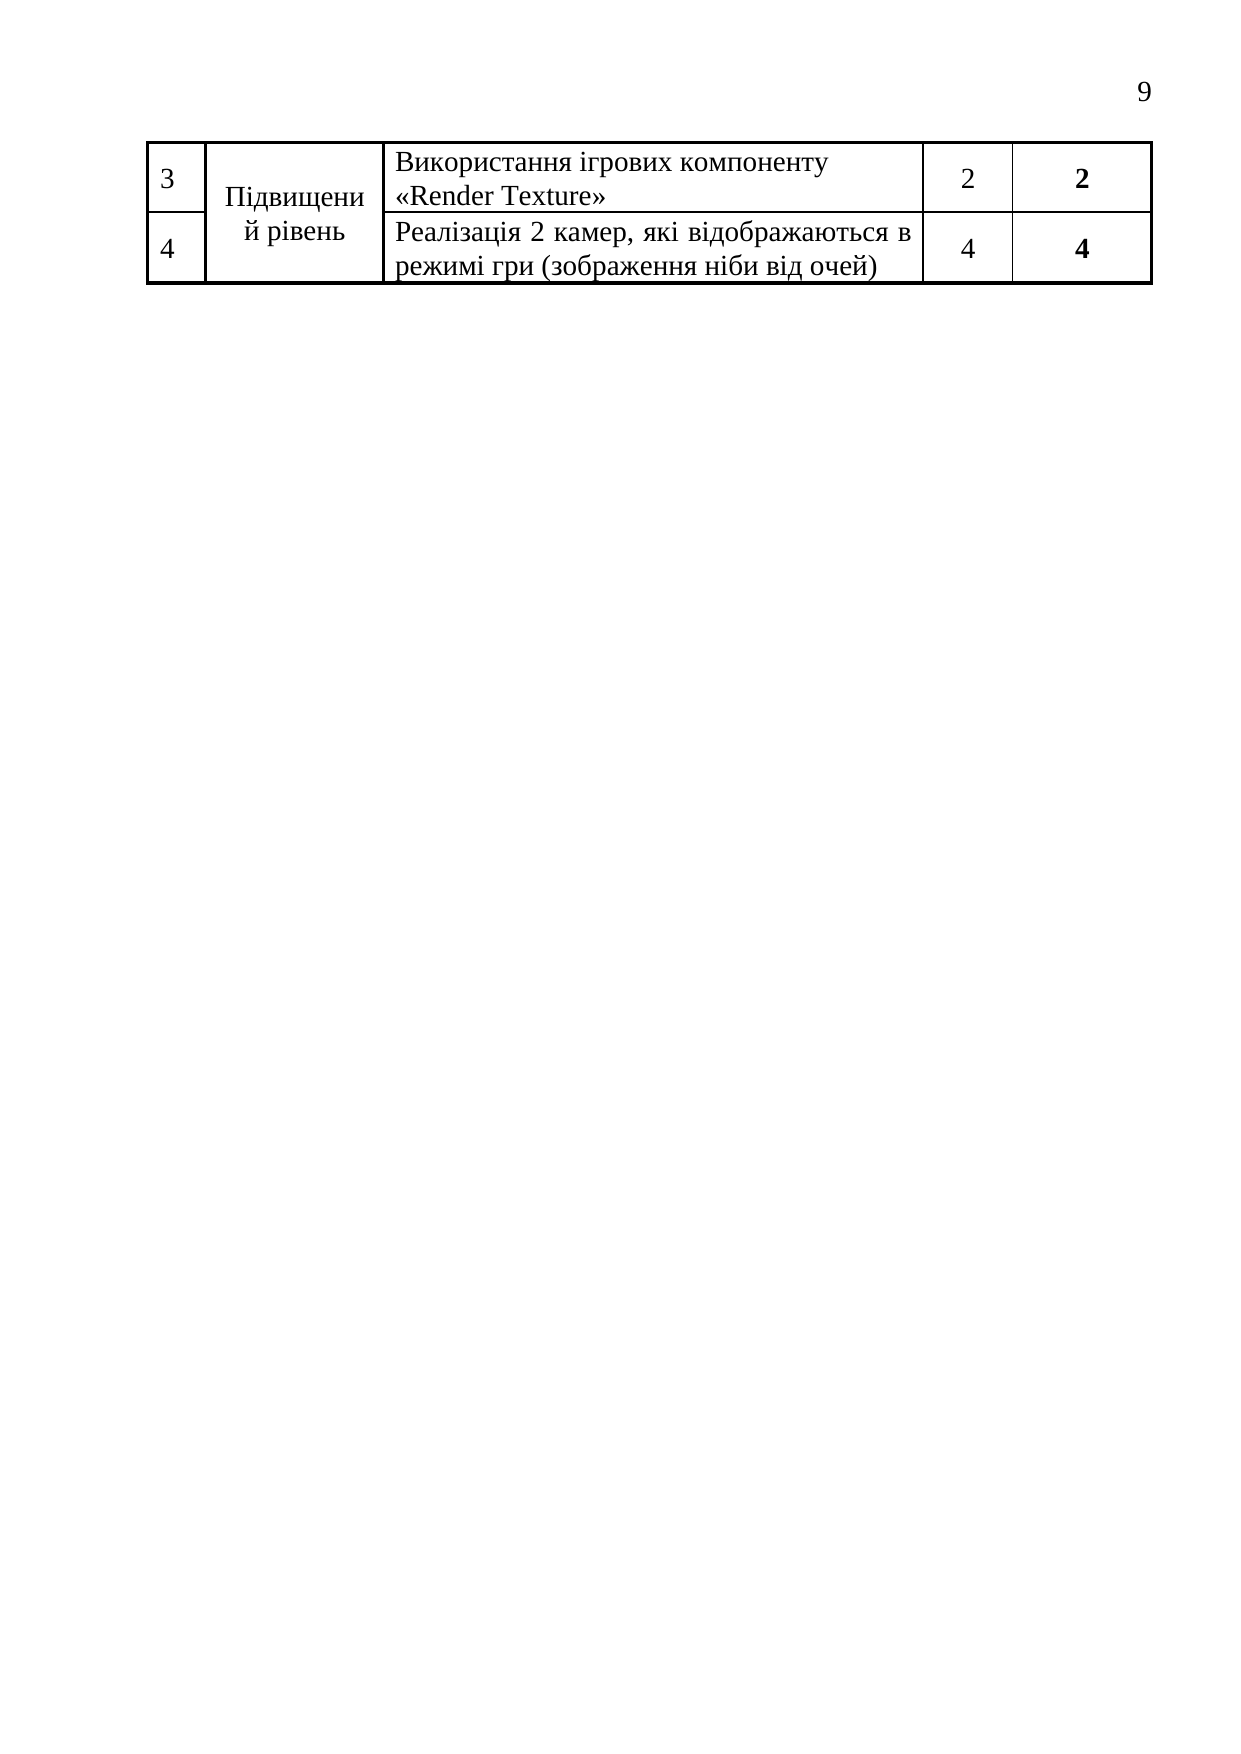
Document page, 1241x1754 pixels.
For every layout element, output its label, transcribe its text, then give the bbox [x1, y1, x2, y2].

table_cell Реалізація 2 камер, які відображаються в режимі гри (зображення ніби від очей) [385, 213, 922, 281]
table_cell [149, 144, 204, 211]
table_cell 2 [1013, 144, 1150, 211]
table_cell [149, 213, 204, 281]
table_cell Використання ігрових компоненту «Render Texture» [385, 144, 922, 211]
table_cell 2 [924, 144, 1012, 211]
table_cell Підвищений рівень [207, 144, 382, 281]
table_cell 4 [1013, 213, 1150, 281]
table_cell 4 [924, 213, 1012, 281]
